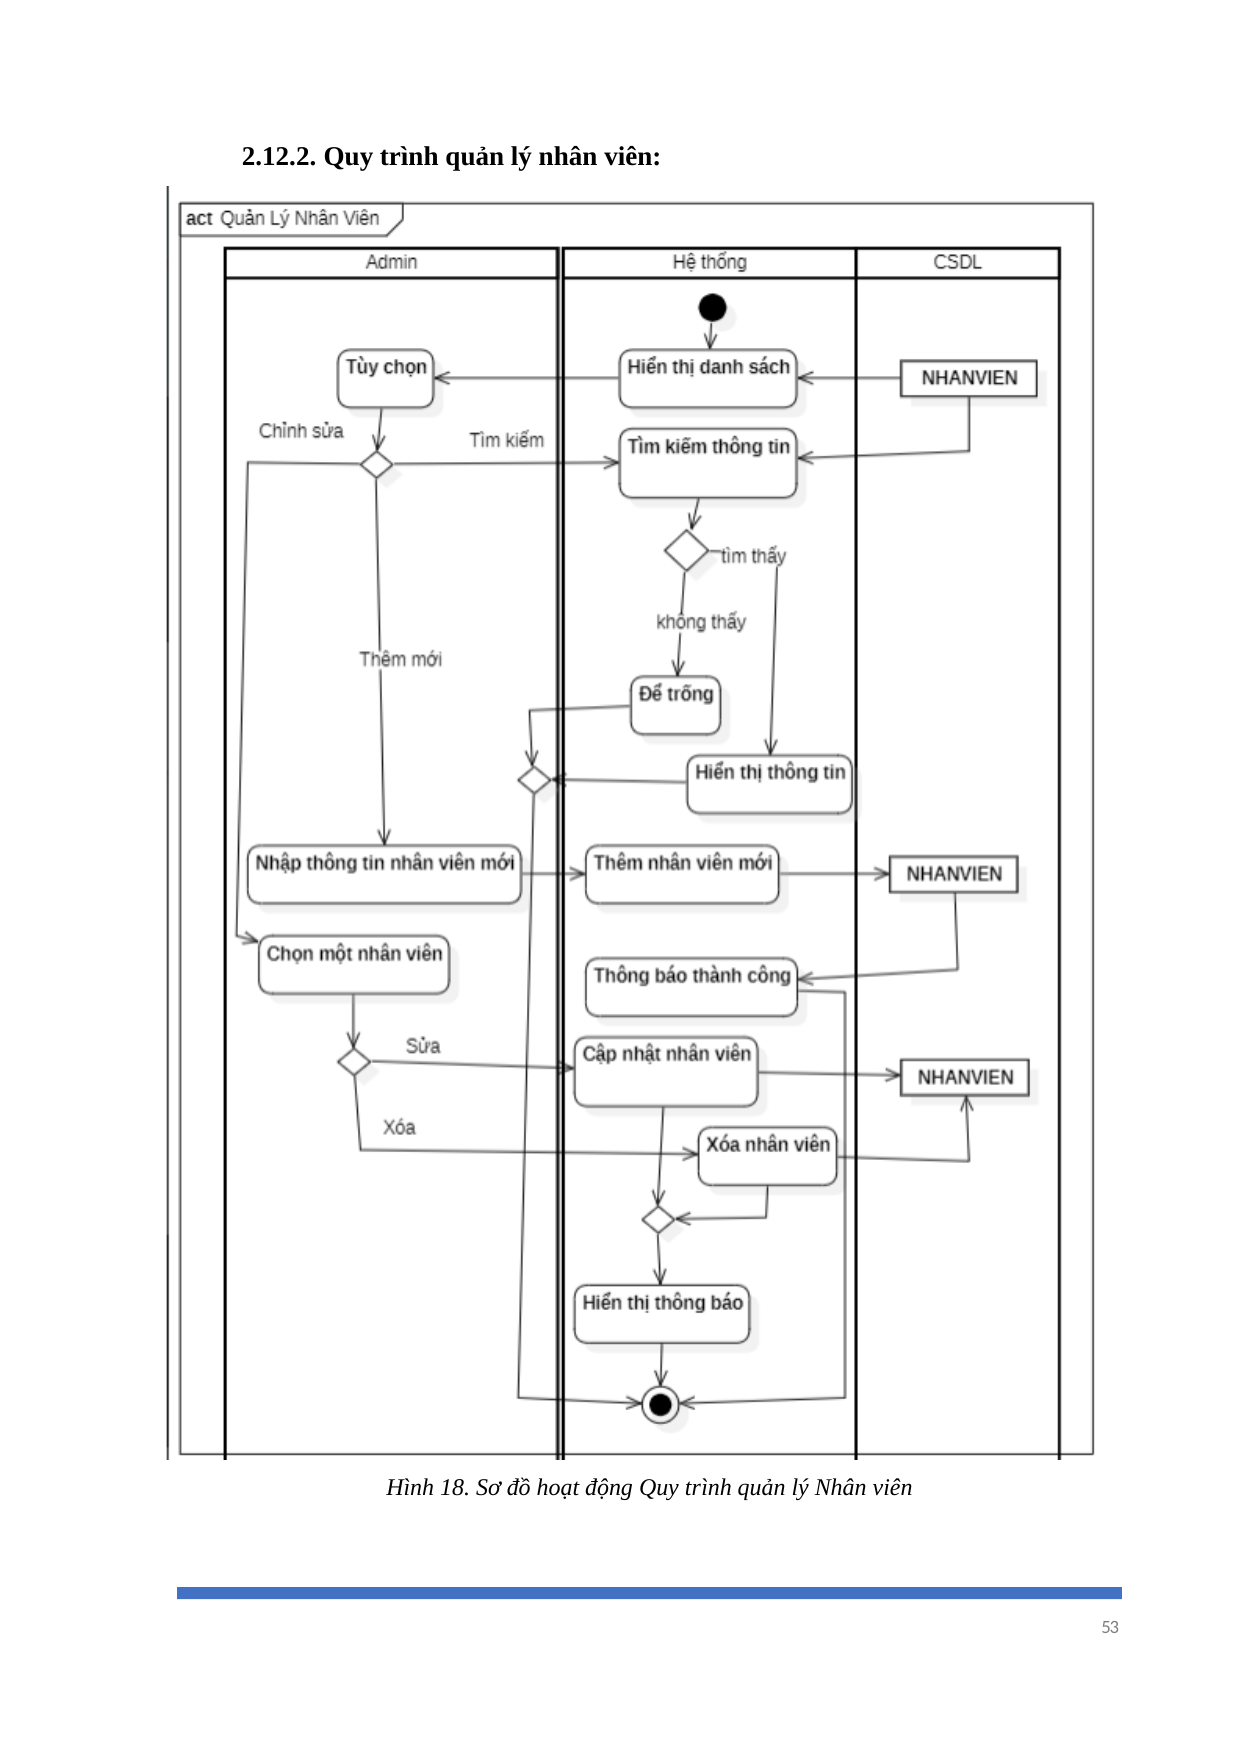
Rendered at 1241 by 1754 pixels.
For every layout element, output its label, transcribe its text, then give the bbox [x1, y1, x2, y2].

text Hình 18. Sơ đồ hoạt động Quy trình quản lý Nhân viên [167, 1473, 1134, 1501]
picture [166, 186, 1113, 1460]
list Quy trình quản lý nhân viên: [242, 139, 1134, 171]
